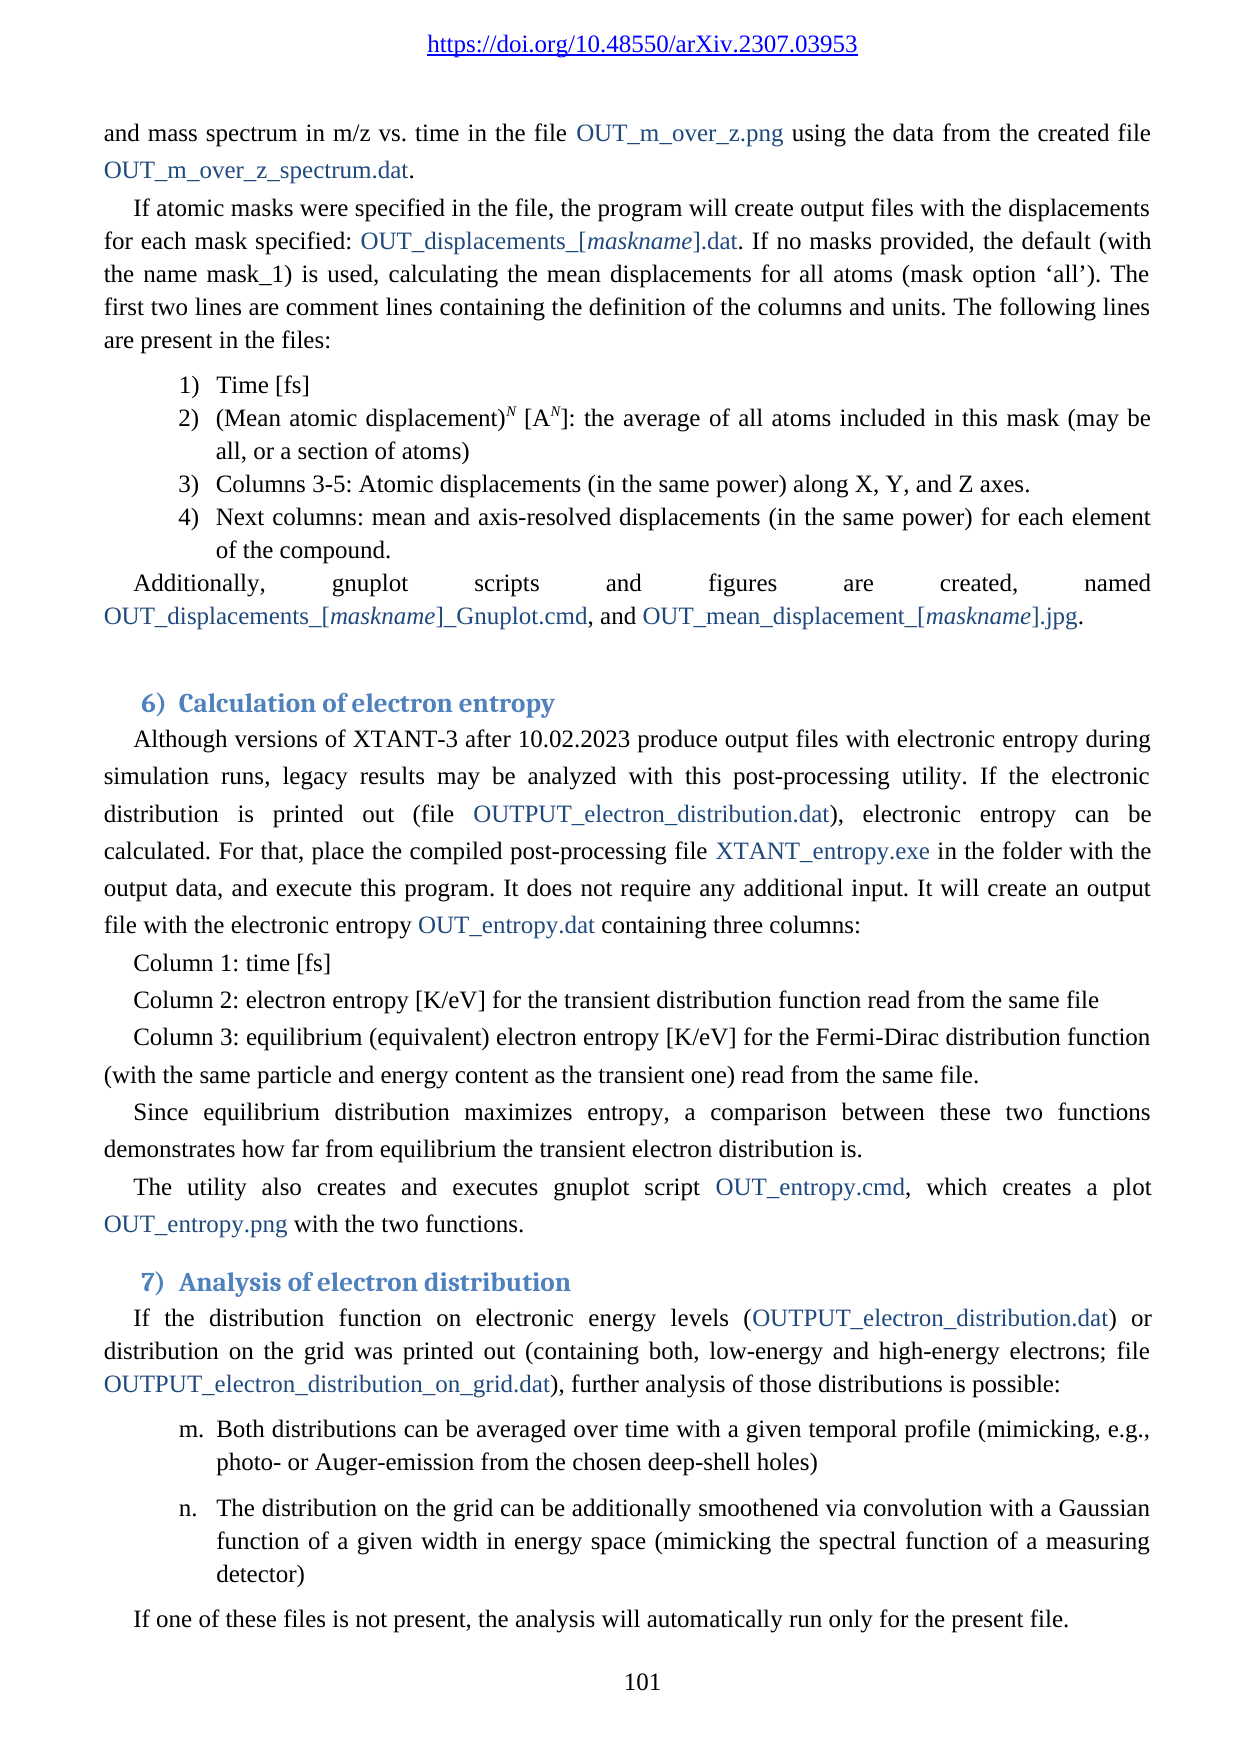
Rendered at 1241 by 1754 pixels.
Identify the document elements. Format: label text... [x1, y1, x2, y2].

list Next columns: mean and axis-resolved displacements (in the same power) for each element of the compound. [178, 502, 1152, 564]
text Column 3: equilibrium (equivalent) electron entropy [K/eV] for the Fermi-Dirac distribution function (with the same particle and energy content as the transient one) read from the same file. [103, 1022, 1152, 1088]
list Both distributions can be averaged over time with a given temporal profile (mimicking, e.g., photo- or Auger-emission from the chosen deep-shell holes) [178, 1414, 1152, 1476]
subtitle Calculation of electron entropy [141, 688, 1152, 719]
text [103, 118, 1152, 184]
list Columns 3-5: Atomic displacements (in the same power) along X, Y, and Z axes. [178, 469, 1152, 498]
text Although versions of XTANT-3 after 10.02.2023 produce output files with electronic entropy during simulation runs, legacy results may be analyzed with this post-processing utility. If the electronic distribution is printed out (file OUTPUT_electron_distribution.dat), electronic entropy can be calculated. For that, place the compiled post-processing file XTANT_entropy.exe in the folder with the output data, and execute this program. It does not require any additional input. It will create an output file with the electronic entropy OUT_entropy.dat containing three columns: [103, 724, 1152, 939]
text Column 1: time [fs] [103, 948, 1152, 977]
text Since equilibrium distribution maximizes entropy, a comparison between these two functions demonstrates how far from equilibrium the transient electron distribution is. [103, 1097, 1152, 1163]
text If one of these files is not present, the analysis will automatically run only for the present file. [103, 1604, 1152, 1633]
text Additionally, gnuplot scripts and figures are created, named OUT_displacements_[maskname]_Gnuplot.cmd, and OUT_mean_displacement_[maskname].jpg. [103, 568, 1152, 630]
list The distribution on the grid can be additionally smoothened via convolution with a Gaussian function of a given width in energy space (mimicking the spectral function of a measuring detector) [178, 1493, 1152, 1588]
text If the distribution function on electronic energy levels (OUTPUT_electron_distribution.dat) or distribution on the grid was printed out (containing both, low-energy and high-energy electrons; file OUTPUT_electron_distribution_on_grid.dat), further analysis of those distributions is possible: [103, 1303, 1152, 1397]
subtitle Analysis of electron distribution [141, 1267, 1152, 1298]
list Time [fs] [178, 370, 1152, 399]
text The utility also creates and executes gnuplot script OUT_entropy.cmd, which creates a plot OUT_entropy.png with the two functions. [103, 1172, 1152, 1238]
text If atomic masks were specified in the file, the program will create output files with the displacements for each mask specified: OUT_displacements_[maskname].dat. If no masks provided, the default (with the name mask_1) is used, calculating the mean displacements for all atoms (mask option ‘all’). The first two lines are comment lines containing the definition of the columns and units. The following lines are present in the files: [103, 193, 1152, 353]
list (Mean atomic displacement)N [AN]: the average of all atoms included in this mask (may be all, or a section of atoms) [178, 403, 1152, 465]
text Column 2: electron entropy [K/eV] for the transient distribution function read from the same file [103, 985, 1152, 1014]
